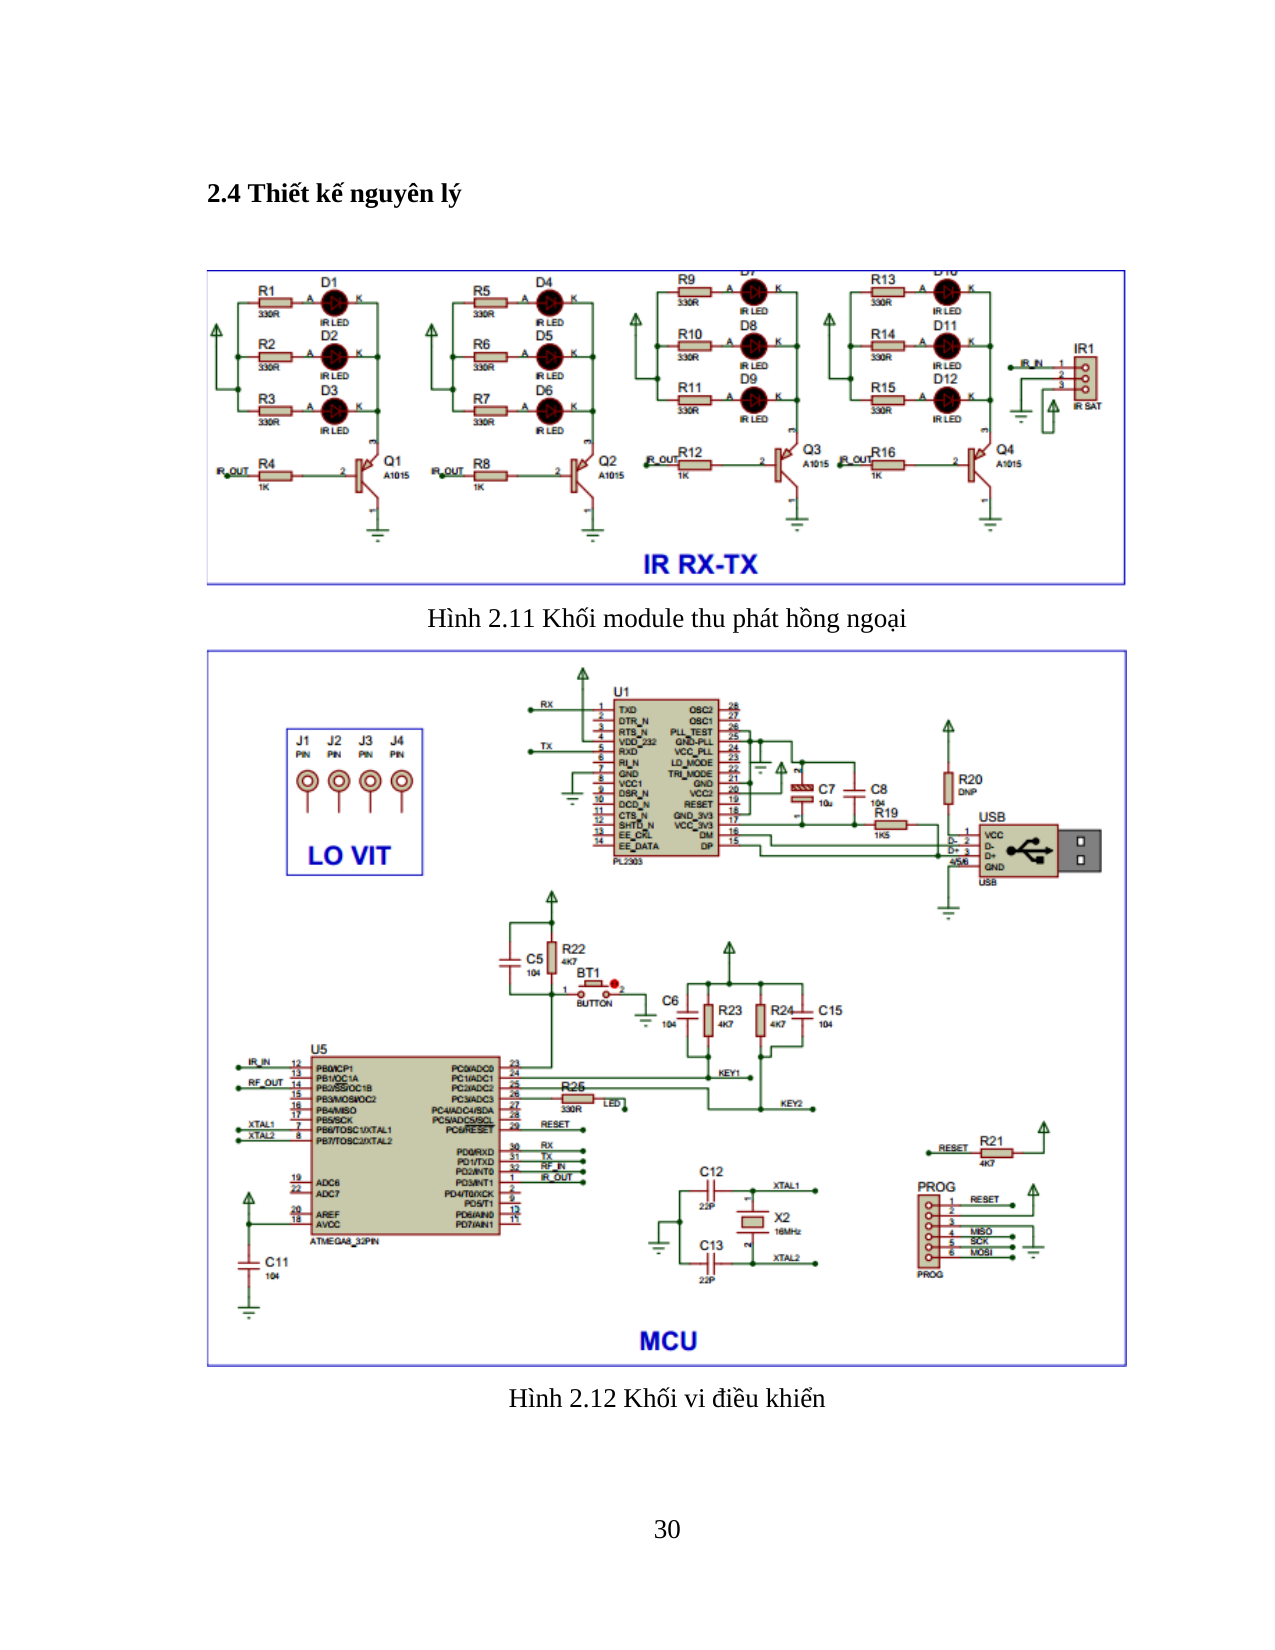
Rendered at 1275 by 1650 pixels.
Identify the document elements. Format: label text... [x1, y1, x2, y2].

text 2.4 Thiết kế nguyên lý [207, 177, 1127, 208]
text Hình 2.11 Khối module thu phát hồng ngoại [207, 602, 1127, 633]
picture [206, 648, 1127, 1367]
text Hình 2.12 Khối vi điều khiển [207, 1382, 1127, 1414]
picture [206, 270, 1127, 587]
